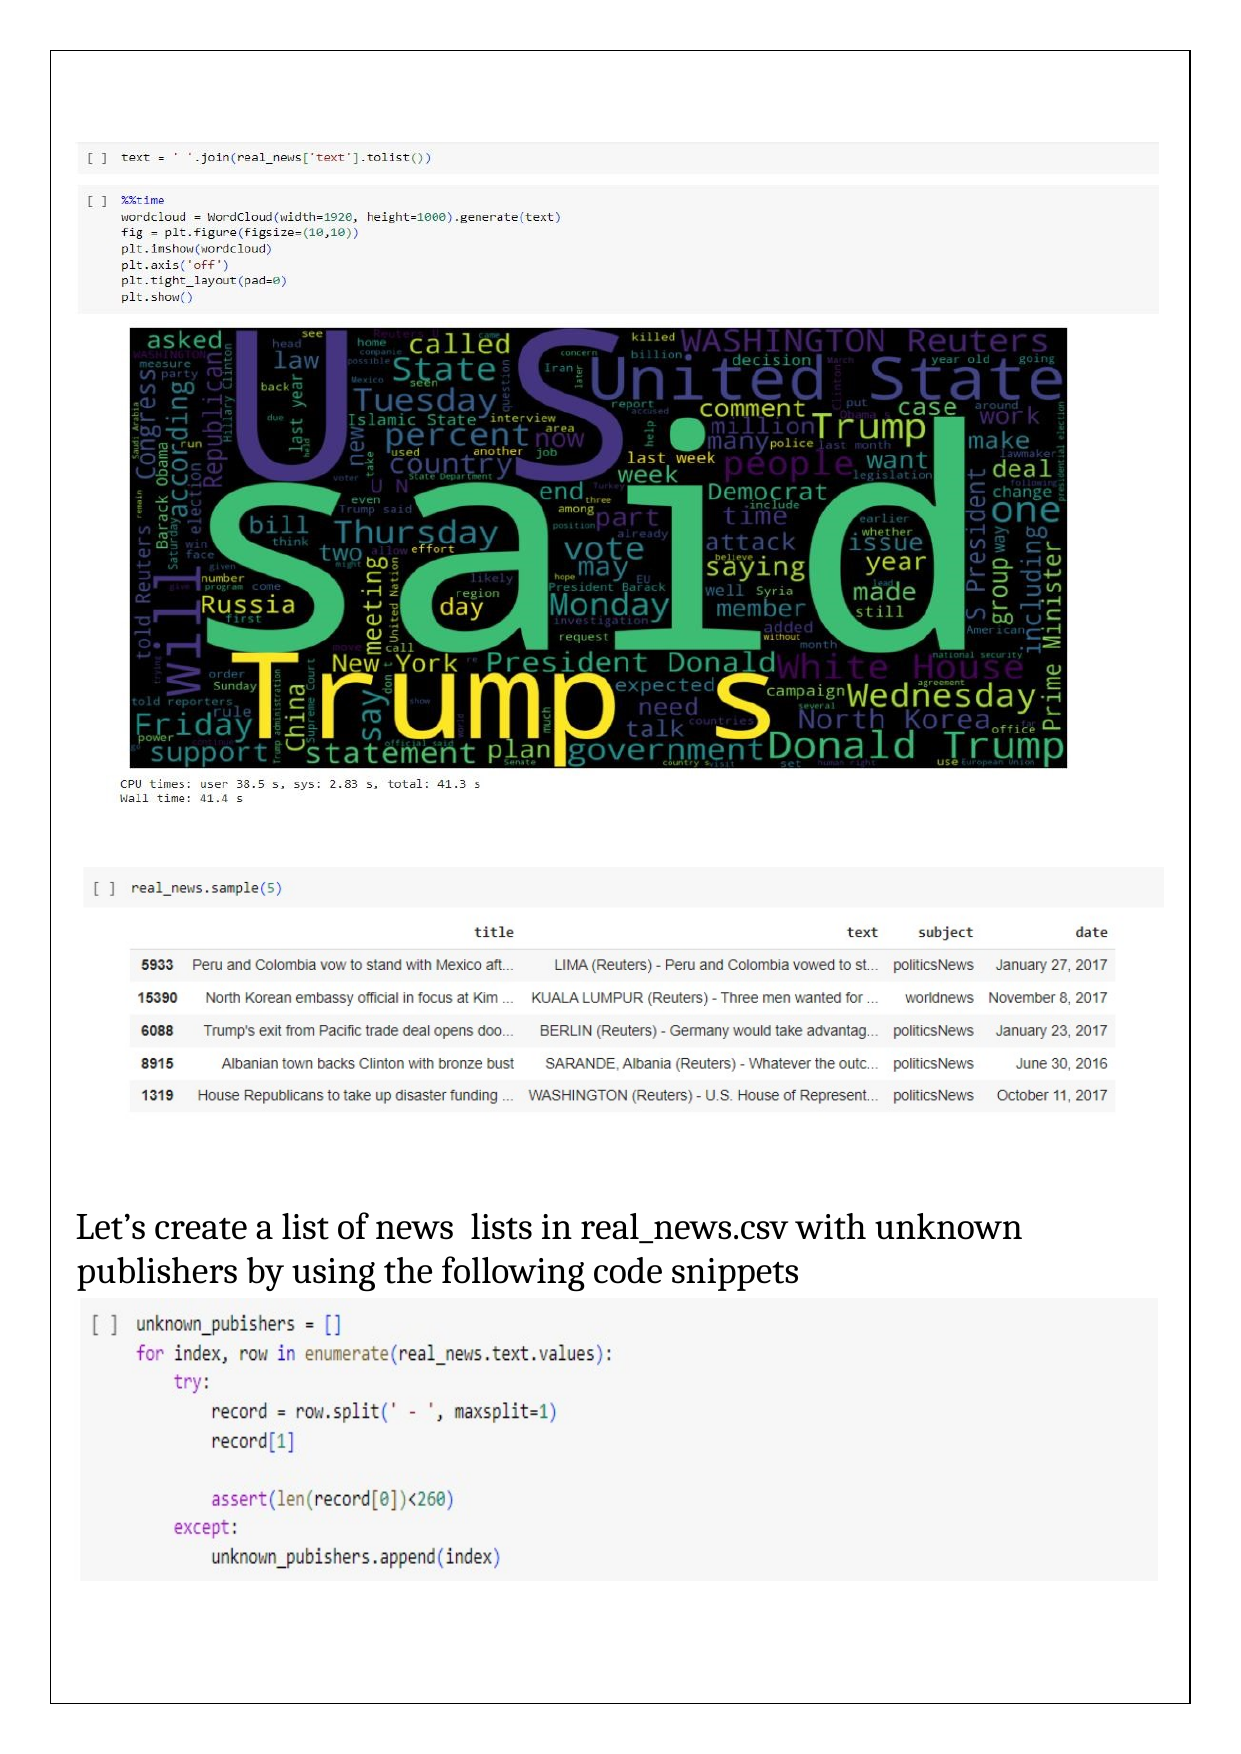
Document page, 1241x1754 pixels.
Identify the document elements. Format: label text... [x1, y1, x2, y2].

picture [75, 142, 1159, 819]
picture [75, 865, 1164, 1128]
picture [73, 1298, 1158, 1581]
text Let’s create a list of news lists in real_news.csv with unknown publishers by using the following code snippets [75, 1206, 1169, 1293]
